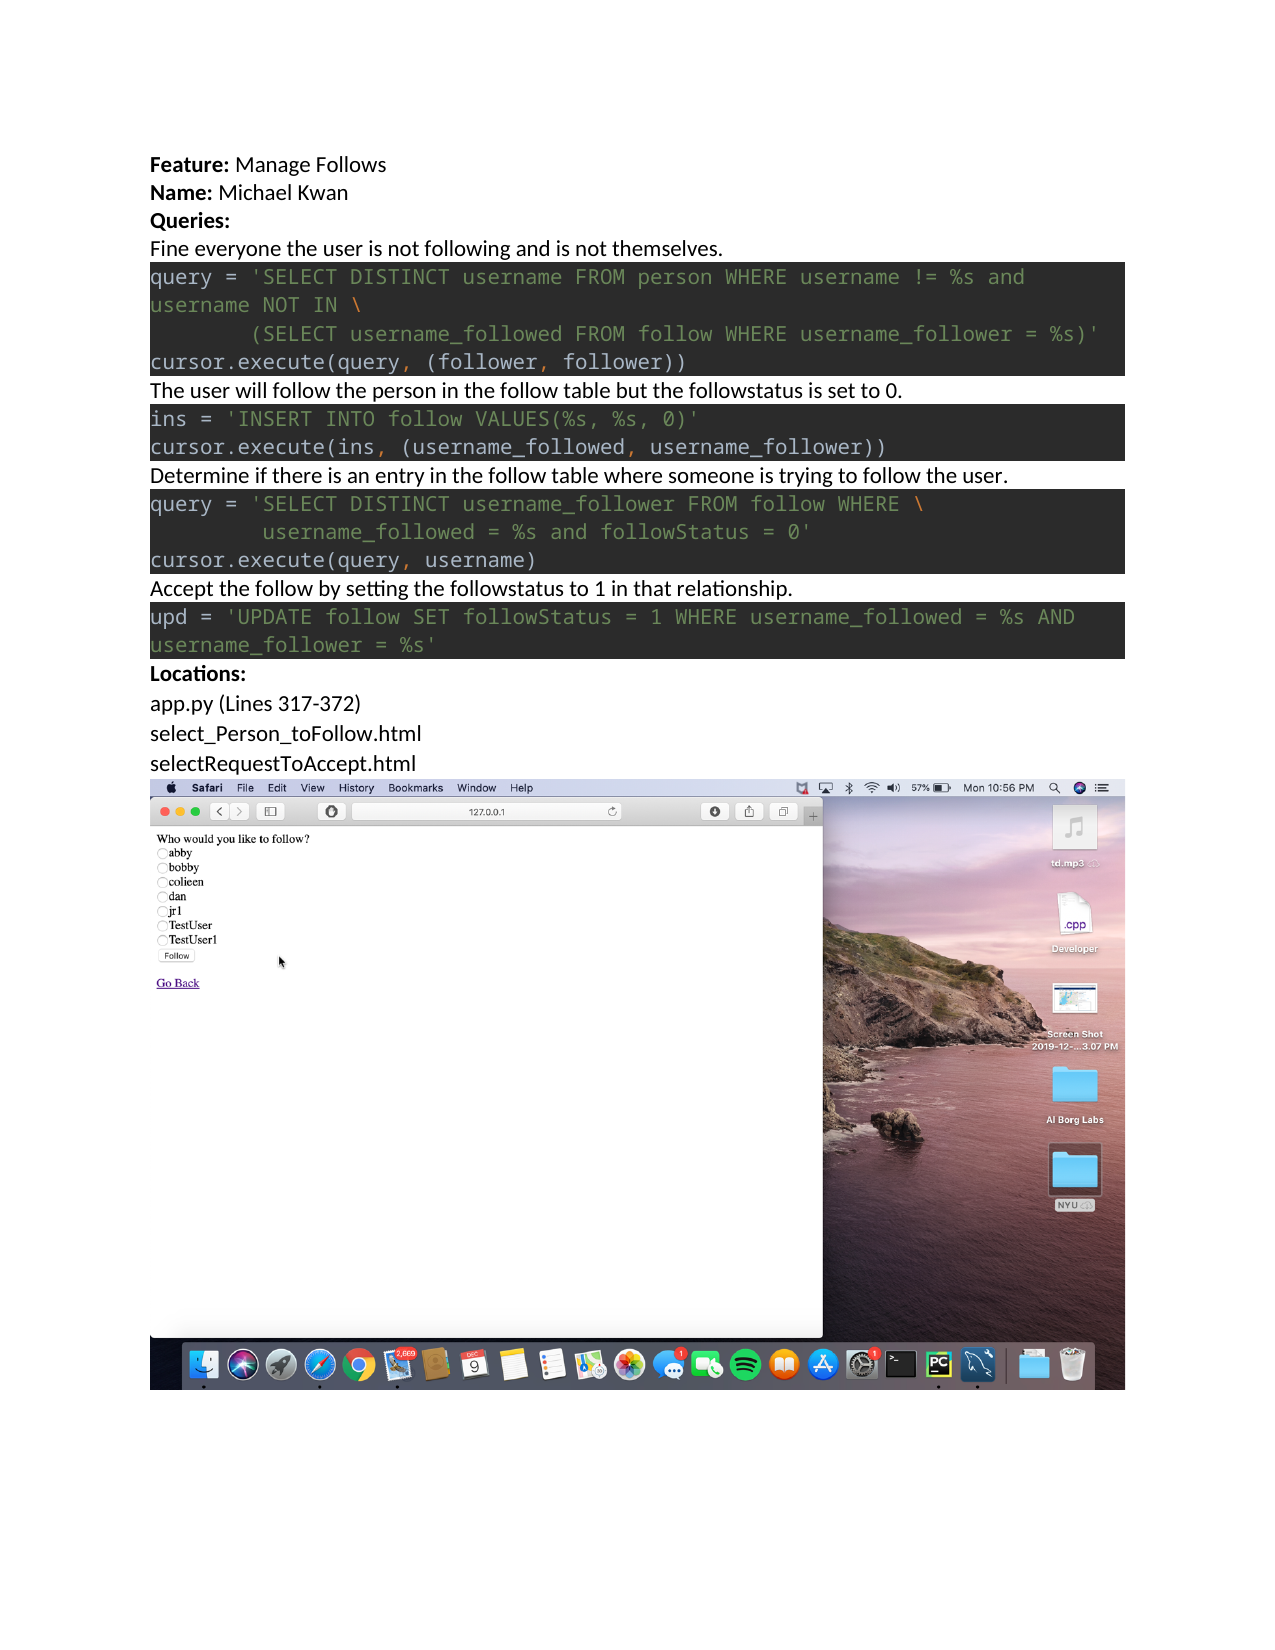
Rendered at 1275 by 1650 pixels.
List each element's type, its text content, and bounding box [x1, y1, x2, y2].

text Locations: [150, 659, 1125, 687]
text The user will follow the person in the follow table but the followstatus is set to 0. [150, 376, 1125, 404]
text upd = 'UPDATE follow SET followStatus = 1 WHERE username_followed = %s AND username_follower = %s' [150, 602, 1125, 659]
text Fine everyone the user is not following and is not themselves. [150, 234, 1125, 262]
text query = 'SELECT DISTINCT username FROM person WHERE username != %s and username NOT IN \ (SELECT username_followed FROM follow WHERE username_follower = %s)' cursor.execute(query, (follower, follower)) [150, 262, 1125, 376]
text selectRequestToAccept.html [150, 749, 1125, 778]
text Queries: [150, 206, 1125, 234]
text Determine if there is an entry in the follow table where someone is trying to follow the user. [150, 461, 1125, 489]
text Feature: Manage Follows [150, 150, 1125, 178]
text query = 'SELECT DISTINCT username_follower FROM follow WHERE \ username_followed = %s and followStatus = 0' cursor.execute(query, username) [150, 489, 1125, 574]
text Accept the follow by setting the followstatus to 1 in that relationship. [150, 574, 1125, 602]
picture [150, 779, 1125, 1390]
text Name: Michael Kwan [150, 178, 1125, 206]
text select_Person_toFollow.html [150, 719, 1125, 747]
text ins = 'INSERT INTO follow VALUES(%s, %s, 0)' cursor.execute(ins, (username_followed, username_follower)) [150, 404, 1125, 461]
text app.py (Lines 317-372) [150, 689, 1125, 717]
